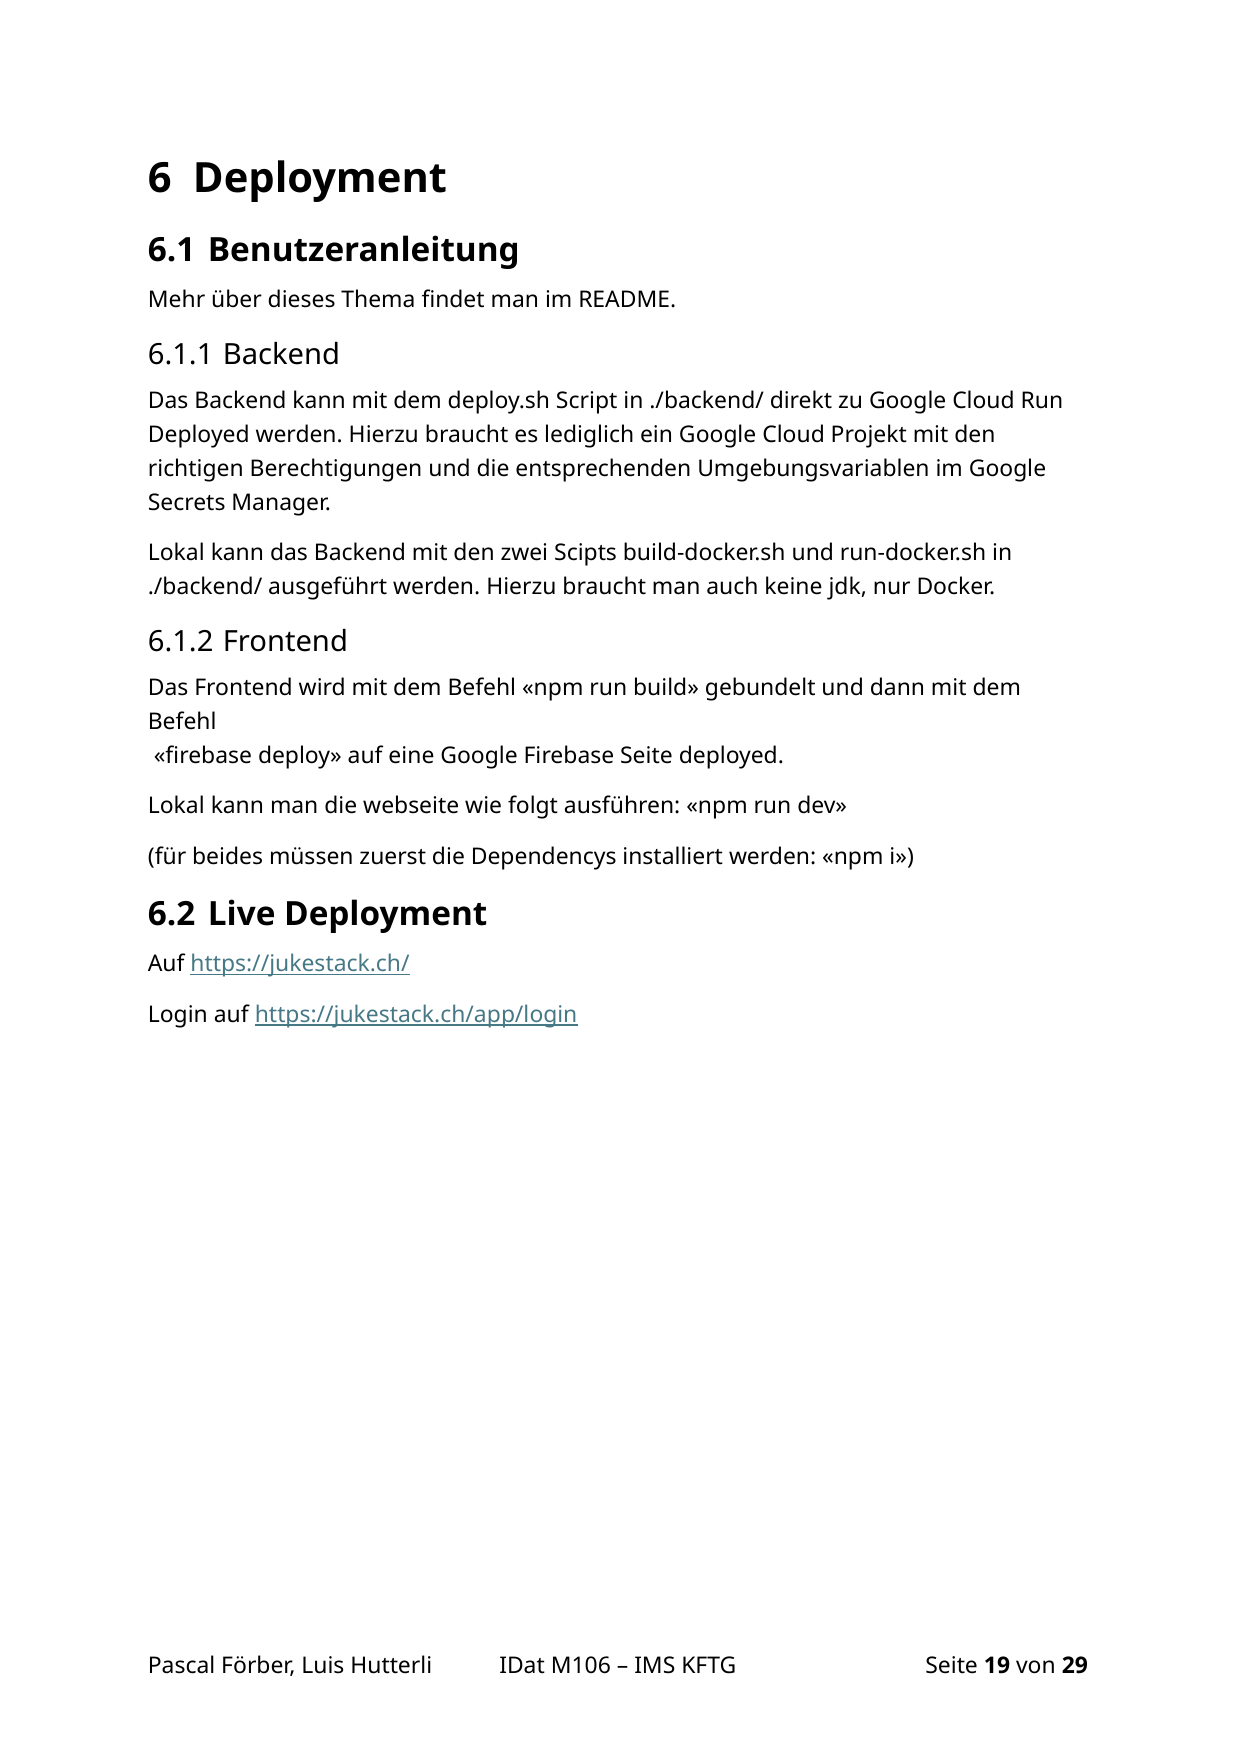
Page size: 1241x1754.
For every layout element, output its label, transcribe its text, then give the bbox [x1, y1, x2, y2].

text Mehr über dieses Thema findet man im README. [148, 283, 1093, 314]
text Lokal kann das Backend mit den zwei Scipts build-docker.sh und run-docker.sh in ./backend/ ausgeführt werden. Hierzu braucht man auch keine jdk, nur Docker. [148, 536, 1093, 601]
subtitle Deployment [148, 148, 1093, 204]
text Lokal kann man die webseite wie folgt ausführen: «npm run dev» [148, 789, 1093, 821]
text Login auf https://jukestack.ch/app/login [148, 998, 1093, 1029]
text (für beides müssen zuerst die Dependencys installiert werden: «npm i») [148, 840, 1093, 871]
subtitle Benutzeranleitung [148, 226, 1093, 271]
subtitle Backend [148, 333, 1093, 373]
subtitle Live Deployment [148, 890, 1093, 936]
text Das Backend kann mit dem deploy.sh Script in ./backend/ direkt zu Google Cloud Run Deployed werden. Hierzu braucht es lediglich ein Google Cloud Projekt mit den richtigen Berechtigungen und die entsprechenden Umgebungsvariablen im Google Secrets Manager. [148, 384, 1093, 517]
subtitle Frontend [148, 620, 1093, 660]
text Auf https://jukestack.ch/ [148, 947, 1093, 979]
text Das Frontend wird mit dem Befehl «npm run build» gebundelt und dann mit dem Befehl «firebase deploy» auf eine Google Firebase Seite deployed. [148, 671, 1093, 770]
